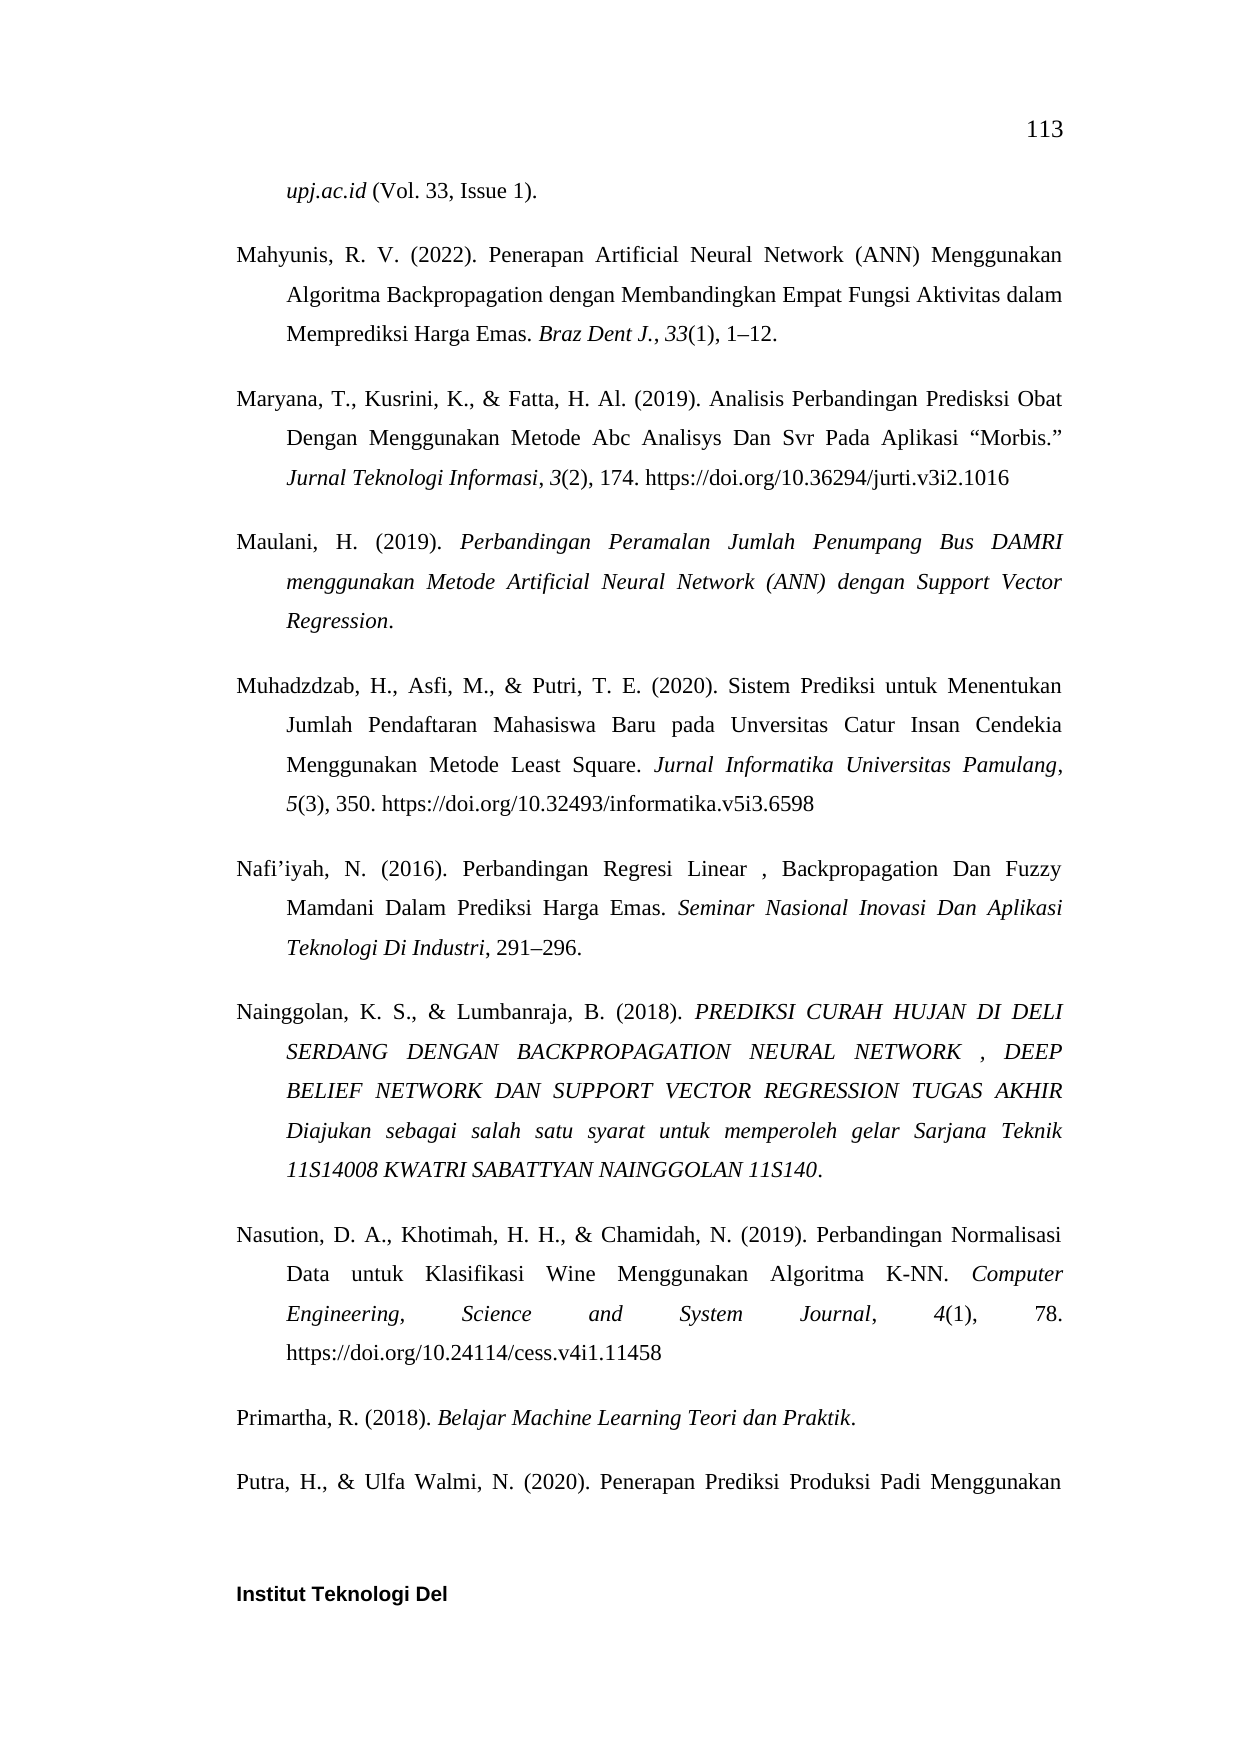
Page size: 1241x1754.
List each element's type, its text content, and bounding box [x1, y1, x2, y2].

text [236, 1468, 1063, 1494]
text Nasution, D. A., Khotimah, H. H., & Chamidah, N. (2019). Perbandingan Normalisasi Data untuk Klasifikasi Wine Menggunakan Algoritma K-NN. Computer Engineering, Science and System Journal, 4(1), 78. https://doi.org/10.24114/cess.v4i1.11458 [236, 1221, 1063, 1365]
text Mahyunis, R. V. (2022). Penerapan Artificial Neural Network (ANN) Menggunakan Algoritma Backpropagation dengan Membandingkan Empat Fungsi Aktivitas dalam Memprediksi Harga Emas. Braz Dent J., 33(1), 1–12. [236, 242, 1063, 347]
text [236, 177, 1063, 203]
text Nainggolan, K. S., & Lumbanraja, B. (2018). PREDIKSI CURAH HUJAN DI DELI SERDANG DENGAN BACKPROPAGATION NEURAL NETWORK , DEEP BELIEF NETWORK DAN SUPPORT VECTOR REGRESSION TUGAS AKHIR Diajukan sebagai salah satu syarat untuk memperoleh gelar Sarjana Teknik 11S14008 KWATRI SABATTYAN NAINGGOLAN 11S140. [236, 998, 1063, 1182]
text Nafi’iyah, N. (2016). Perbandingan Regresi Linear , Backpropagation Dan Fuzzy Mamdani Dalam Prediksi Harga Emas. Seminar Nasional Inovasi Dan Aplikasi Teknologi Di Industri, 291–296. [236, 855, 1063, 960]
text Muhadzdzab, H., Asfi, M., & Putri, T. E. (2020). Sistem Prediksi untuk Menentukan Jumlah Pendaftaran Mahasiswa Baru pada Unversitas Catur Insan Cendekia Menggunakan Metode Least Square. Jurnal Informatika Universitas Pamulang, 5(3), 350. https://doi.org/10.32493/informatika.v5i3.6598 [236, 672, 1063, 817]
text Maryana, T., Kusrini, K., & Fatta, H. Al. (2019). Analisis Perbandingan Predisksi Obat Dengan Menggunakan Metode Abc Analisys Dan Svr Pada Aplikasi “Morbis.” Jurnal Teknologi Informasi, 3(2), 174. https://doi.org/10.36294/jurti.v3i2.1016 [236, 385, 1063, 490]
text Maulani, H. (2019). Perbandingan Peramalan Jumlah Penumpang Bus DAMRI menggunakan Metode Artificial Neural Network (ANN) dengan Support Vector Regression. [236, 528, 1063, 634]
text Primartha, R. (2018). Belajar Machine Learning Teori dan Praktik. [236, 1403, 1063, 1430]
